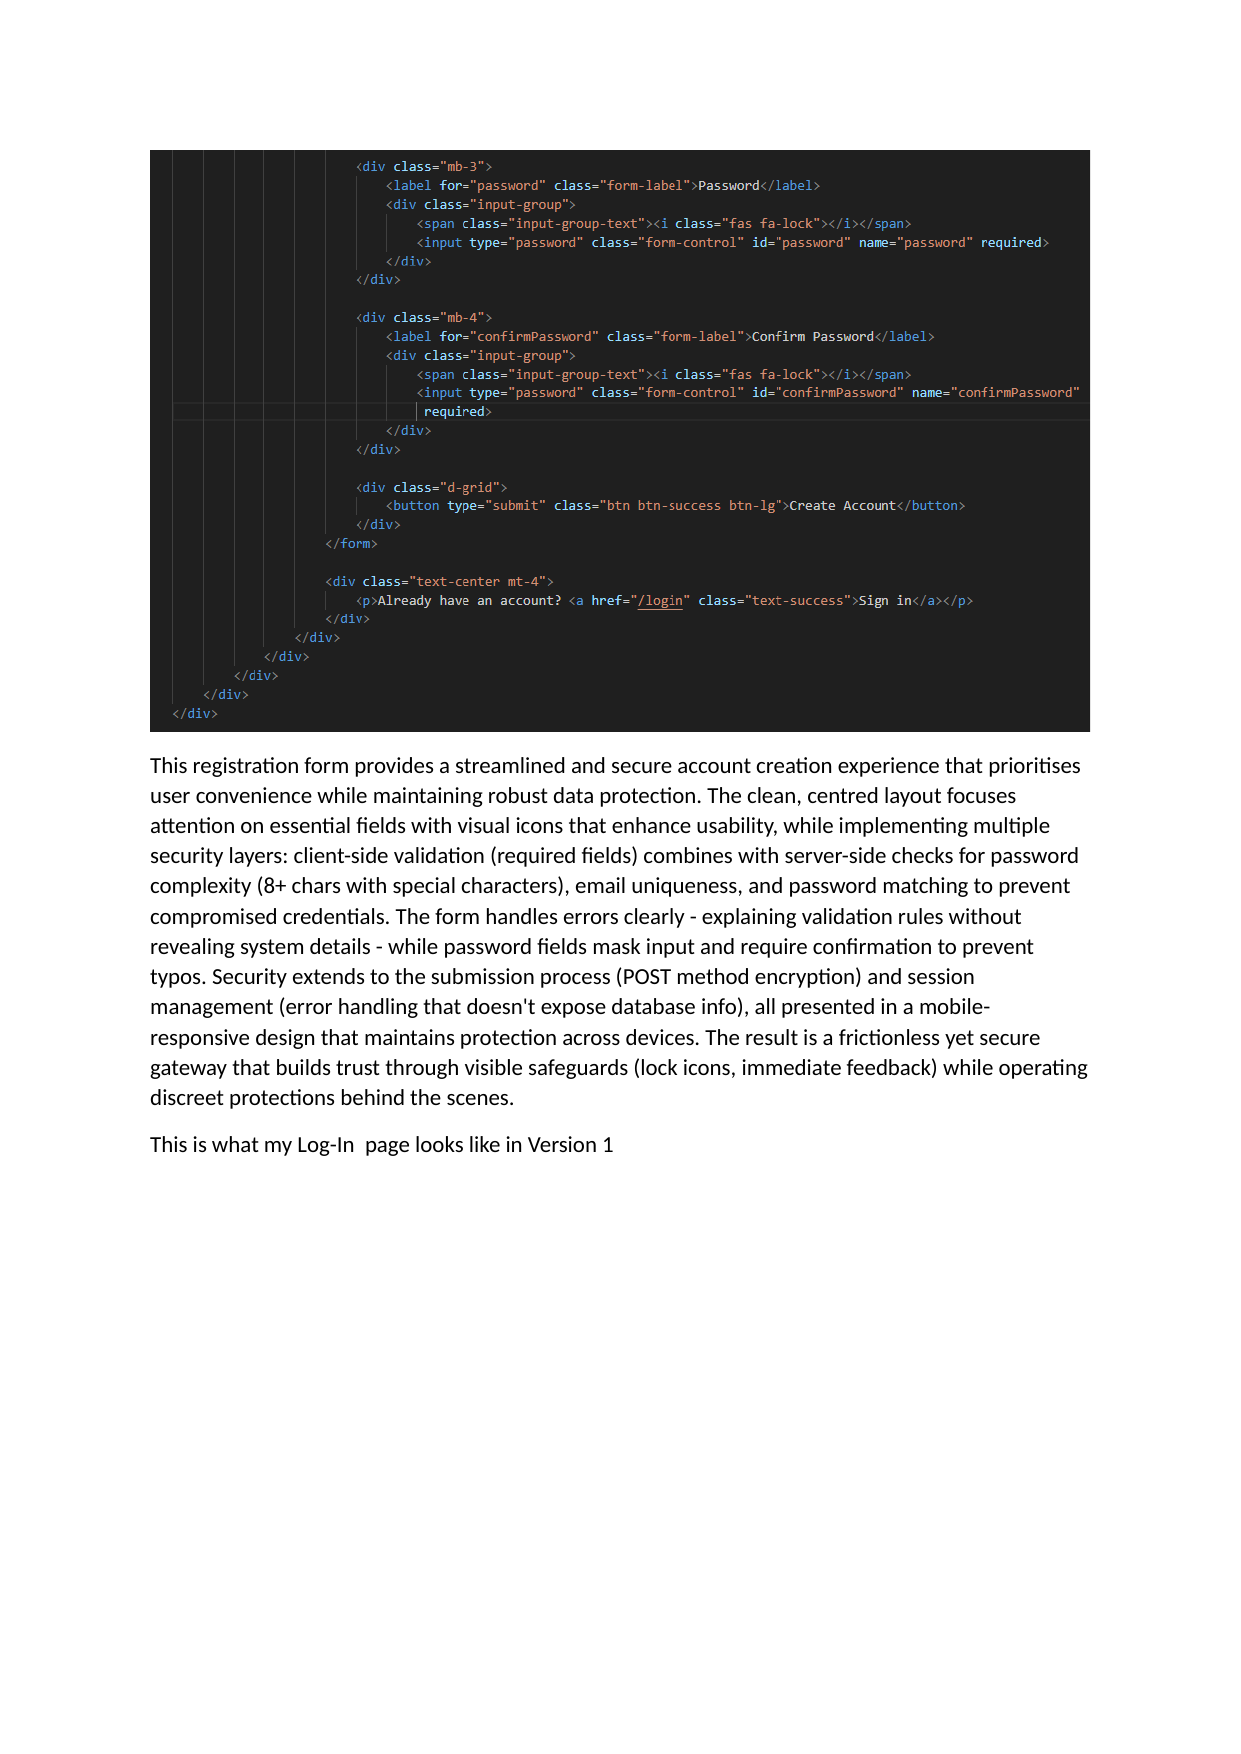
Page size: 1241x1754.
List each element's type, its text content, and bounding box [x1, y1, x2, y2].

picture [150, 150, 1091, 732]
text This is what my Log-In page looks like in Version 1 [150, 1130, 1090, 1158]
text This registration form provides a streamlined and secure account creation experience that prioritises user convenience while maintaining robust data protection. The clean, centred layout focuses attention on essential fields with visual icons that enhance usability, while implementing multiple security layers: client-side validation (required fields) combines with server-side checks for password complexity (8+ chars with special characters), email uniqueness, and password matching to prevent compromised credentials. The form handles errors clearly - explaining validation rules without revealing system details - while password fields mask input and require confirmation to prevent typos. Security extends to the submission process (POST method encryption) and session management (error handling that doesn't expose database info), all presented in a mobile-responsive design that maintains protection across devices. The result is a frictionless yet secure gateway that builds trust through visible safeguards (lock icons, immediate feedback) while operating discreet protections behind the scenes. [150, 751, 1090, 1111]
